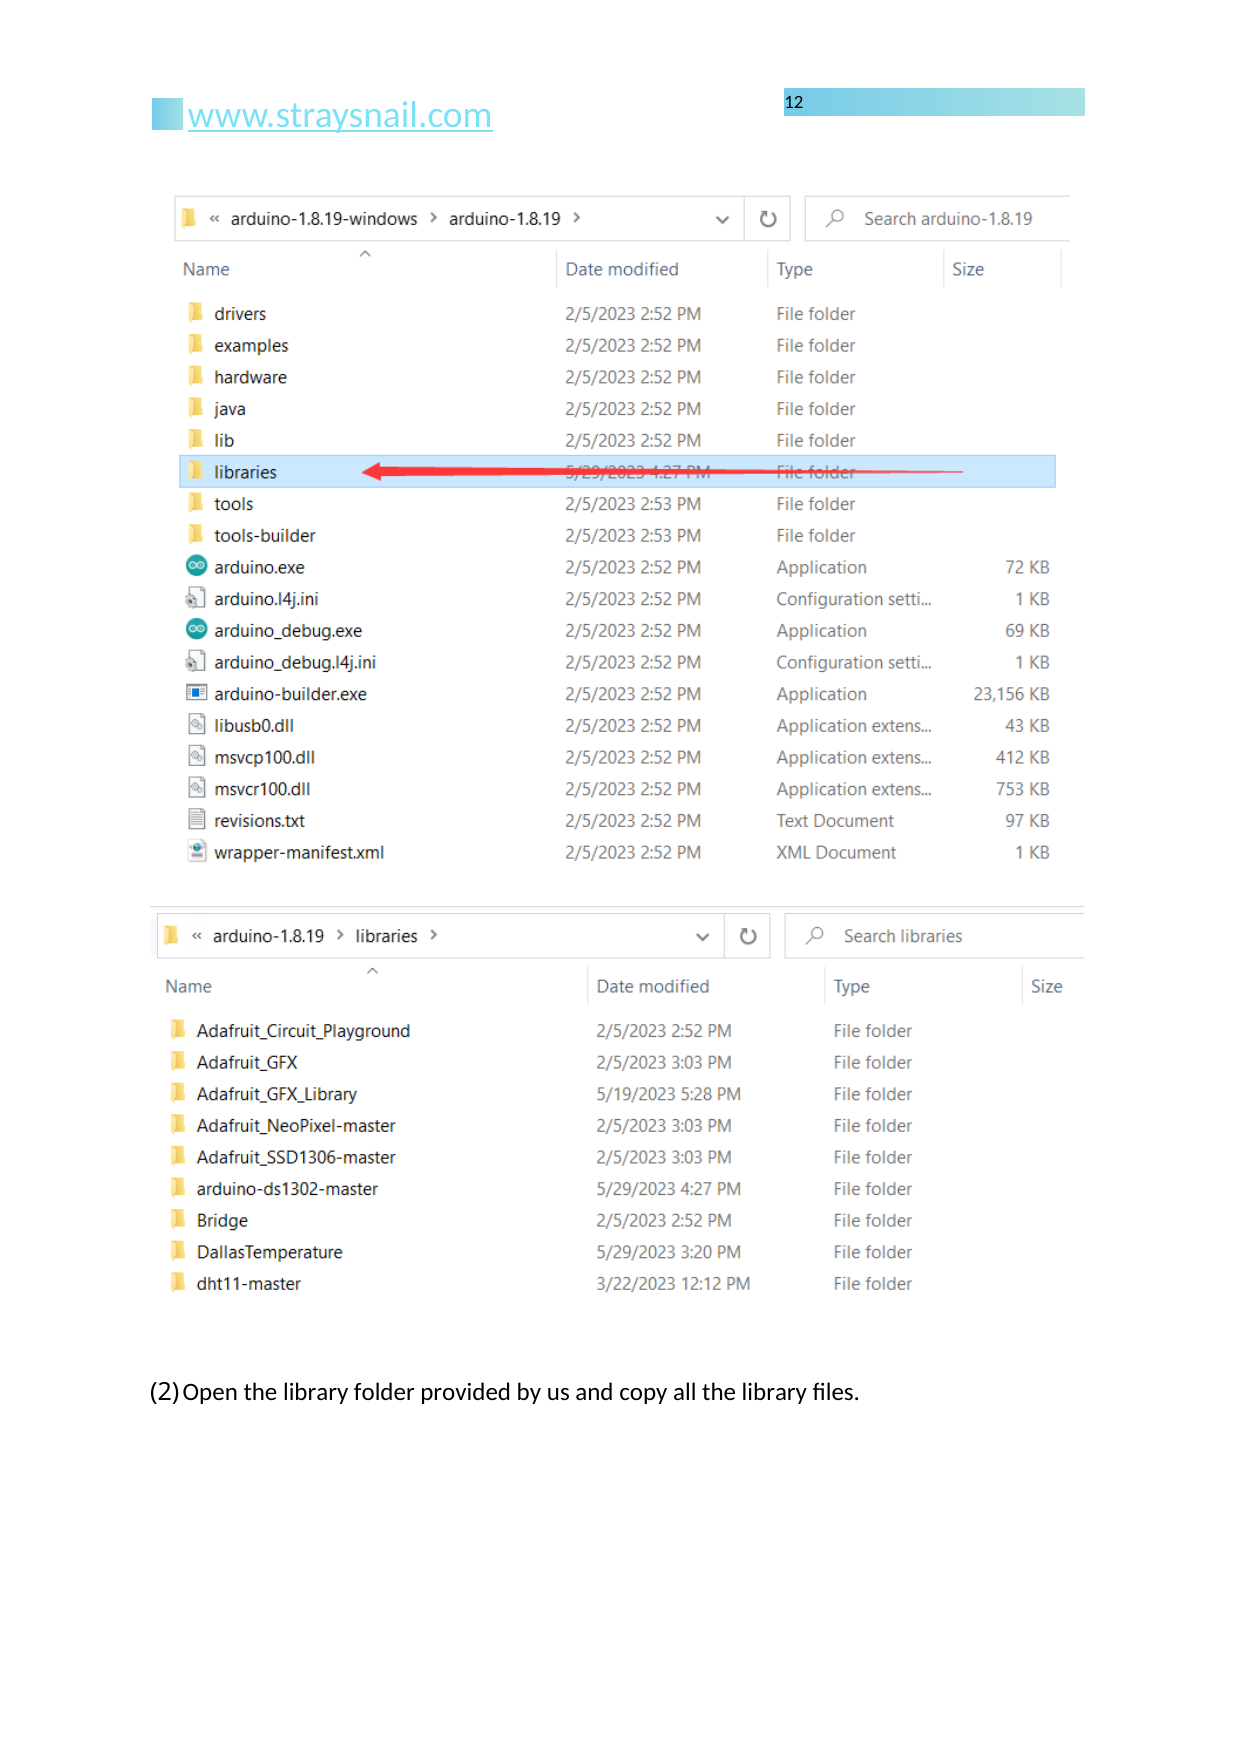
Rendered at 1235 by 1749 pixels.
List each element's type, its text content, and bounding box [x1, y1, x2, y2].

list Open the library folder provided by us and copy all the library files. [150, 1358, 1084, 1423]
picture [165, 191, 1070, 881]
picture [150, 906, 1085, 1304]
